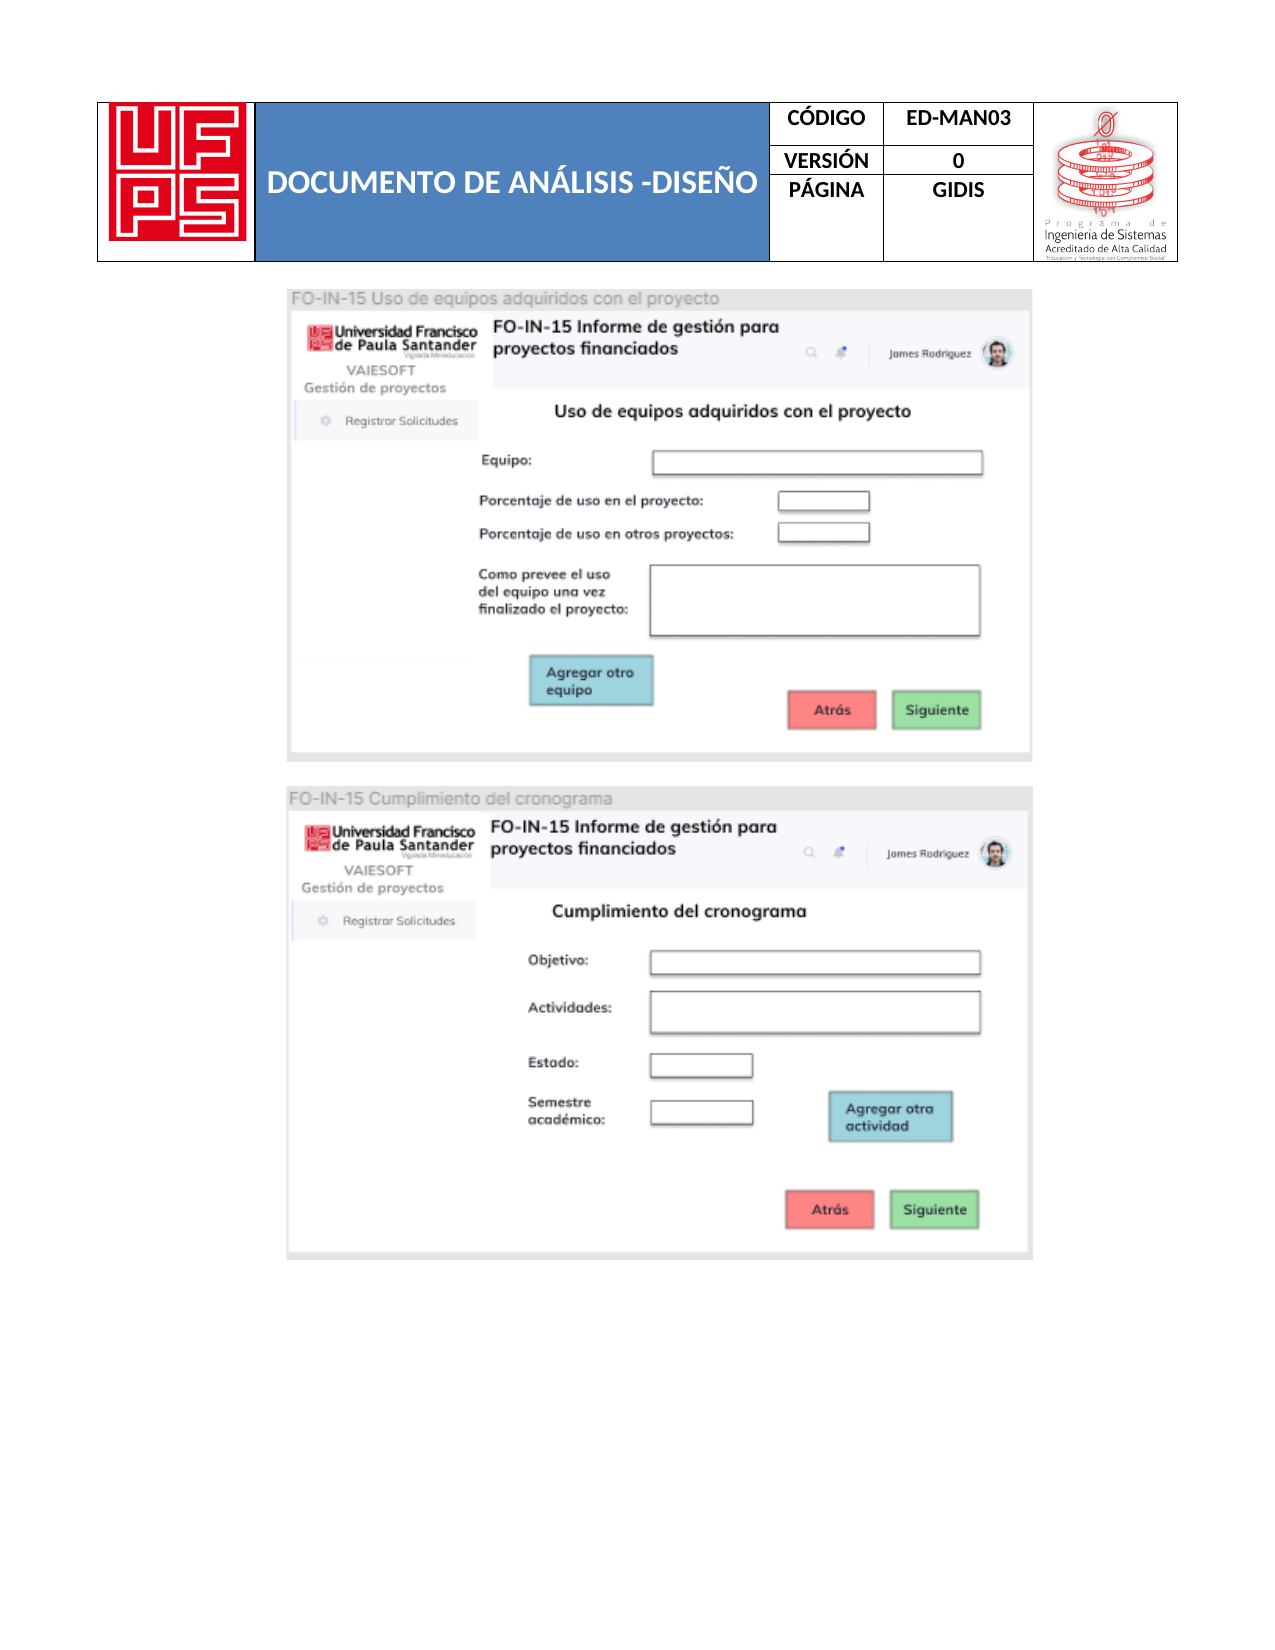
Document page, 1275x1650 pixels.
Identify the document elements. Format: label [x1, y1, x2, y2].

picture [287, 289, 1033, 762]
picture [108, 102, 247, 241]
picture [286, 786, 1034, 1260]
picture [1045, 102, 1166, 261]
